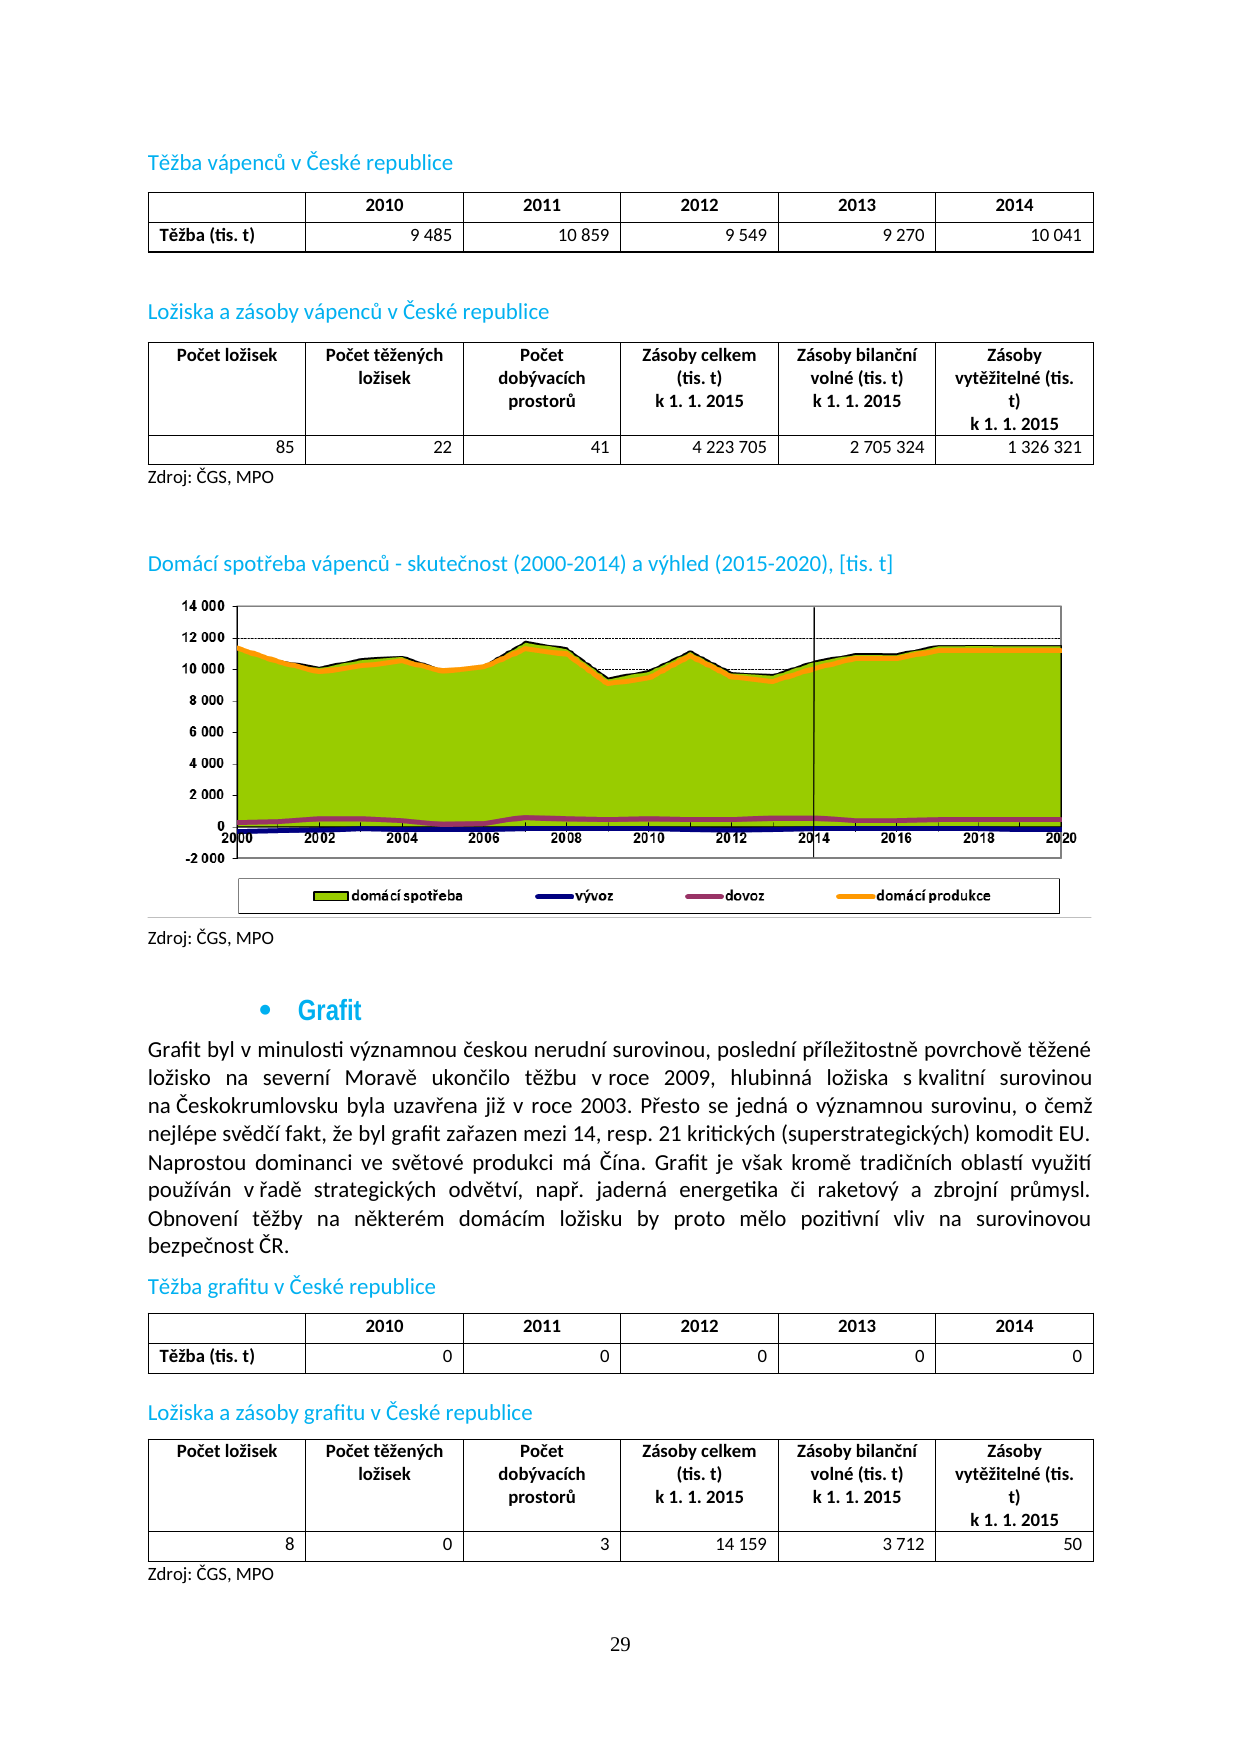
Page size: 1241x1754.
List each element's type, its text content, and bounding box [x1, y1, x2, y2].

table_cell 9 270 [779, 223, 935, 251]
table_cell 0 [936, 1344, 1093, 1373]
text Grafit byl v minulosti významnou českou nerudní surovinou, poslední příležitostně povrchově těžené ložisko na severní Moravě ukončilo těžbu v roce 2009, hlubinná ložiska s kvalitní surovinou na Českokrumlovsku byla uzavřena již v roce 2003. Přesto se jedná o významnou surovinu, o čemž nejlépe svědčí fakt, že byl grafit zařazen mezi 14, resp. 21 kritických (superstrategických) komodit EU. Naprostou dominanci ve světové produkci má Čína. Grafit je však kromě tradičních oblastí využití používán v řadě strategických odvětví, např. jaderná energetika či raketový a zbrojní průmysl. Obnovení těžby na některém domácím ložisku by proto mělo pozitivní vliv na surovinovou bezpečnost ČR. [148, 1036, 1093, 1260]
table_header Počet dobývacích prostorů [464, 343, 620, 434]
text Ložiska a zásoby vápenců v České republice [148, 297, 1093, 325]
table_cell 4 223 705 [621, 436, 778, 464]
table_cell 3 712 [779, 1532, 935, 1561]
table_header 2012 [621, 193, 778, 222]
text Zdroj: ČGS, MPO [148, 926, 1093, 949]
table_header 2014 [936, 1314, 1093, 1343]
table_header 2011 [464, 193, 620, 222]
table_cell 9 549 [621, 223, 778, 251]
table_header [149, 1314, 305, 1343]
table_cell 8 [149, 1532, 305, 1561]
table_header Zásoby vytěžitelné (tis. t) k 1. 1. 2015 [936, 343, 1093, 434]
table_header 2010 [306, 193, 463, 222]
table_cell 0 [464, 1344, 620, 1373]
table_header 2014 [936, 193, 1093, 222]
table_header Zásoby bilanční volné (tis. t) k 1. 1. 2015 [779, 343, 935, 434]
subtitle Grafit [260, 993, 1093, 1027]
table_cell 0 [306, 1532, 463, 1561]
text Těžba vápenců v České republice [148, 148, 1093, 176]
table_cell 10 041 [936, 223, 1093, 251]
table_cell 10 859 [464, 223, 620, 251]
table_header Počet těžených ložisek [306, 1440, 463, 1531]
table_header Zásoby bilanční volné (tis. t) k 1. 1. 2015 [779, 1440, 935, 1531]
text Zdroj: ČGS, MPO [148, 1562, 1093, 1585]
text Zdroj: ČGS, MPO [148, 465, 1093, 488]
table_cell 1 326 321 [936, 436, 1093, 464]
table_cell 14 159 [621, 1532, 778, 1561]
table_cell Těžba (tis. t) [149, 223, 305, 251]
table_header Zásoby vytěžitelné (tis. t) k 1. 1. 2015 [936, 1440, 1093, 1531]
table_header Zásoby celkem (tis. t) k 1. 1. 2015 [621, 1440, 778, 1531]
table_cell 0 [621, 1344, 778, 1373]
table_cell 3 [464, 1532, 620, 1561]
table_cell Těžba (tis. t) [149, 1344, 305, 1373]
table_cell 9 485 [306, 223, 463, 251]
table_header 2011 [464, 1314, 620, 1343]
table_cell 22 [306, 436, 463, 464]
table_header [149, 193, 305, 222]
table_cell 41 [464, 436, 620, 464]
table_header 2013 [779, 1314, 935, 1343]
table_header Počet ložisek [149, 343, 305, 434]
table_cell 0 [779, 1344, 935, 1373]
table_header Zásoby celkem (tis. t) k 1. 1. 2015 [621, 343, 778, 434]
table_cell 0 [306, 1344, 463, 1373]
table_cell 50 [936, 1532, 1093, 1561]
table_header 2013 [779, 193, 935, 222]
table_header 2012 [621, 1314, 778, 1343]
table_header 2010 [306, 1314, 463, 1343]
picture [147, 594, 1092, 918]
text Ložiska a zásoby grafitu v České republice [148, 1398, 1093, 1426]
text Těžba grafitu v České republice [148, 1272, 1093, 1300]
table_cell 85 [149, 436, 305, 464]
table_header Počet ložisek [149, 1440, 305, 1531]
table_cell 2 705 324 [779, 436, 935, 464]
text Domácí spotřeba vápenců - skutečnost (2000-2014) a výhled (2015-2020), [tis. t] [148, 549, 1093, 577]
table_header Počet těžených ložisek [306, 343, 463, 434]
table_header Počet dobývacích prostorů [464, 1440, 620, 1531]
